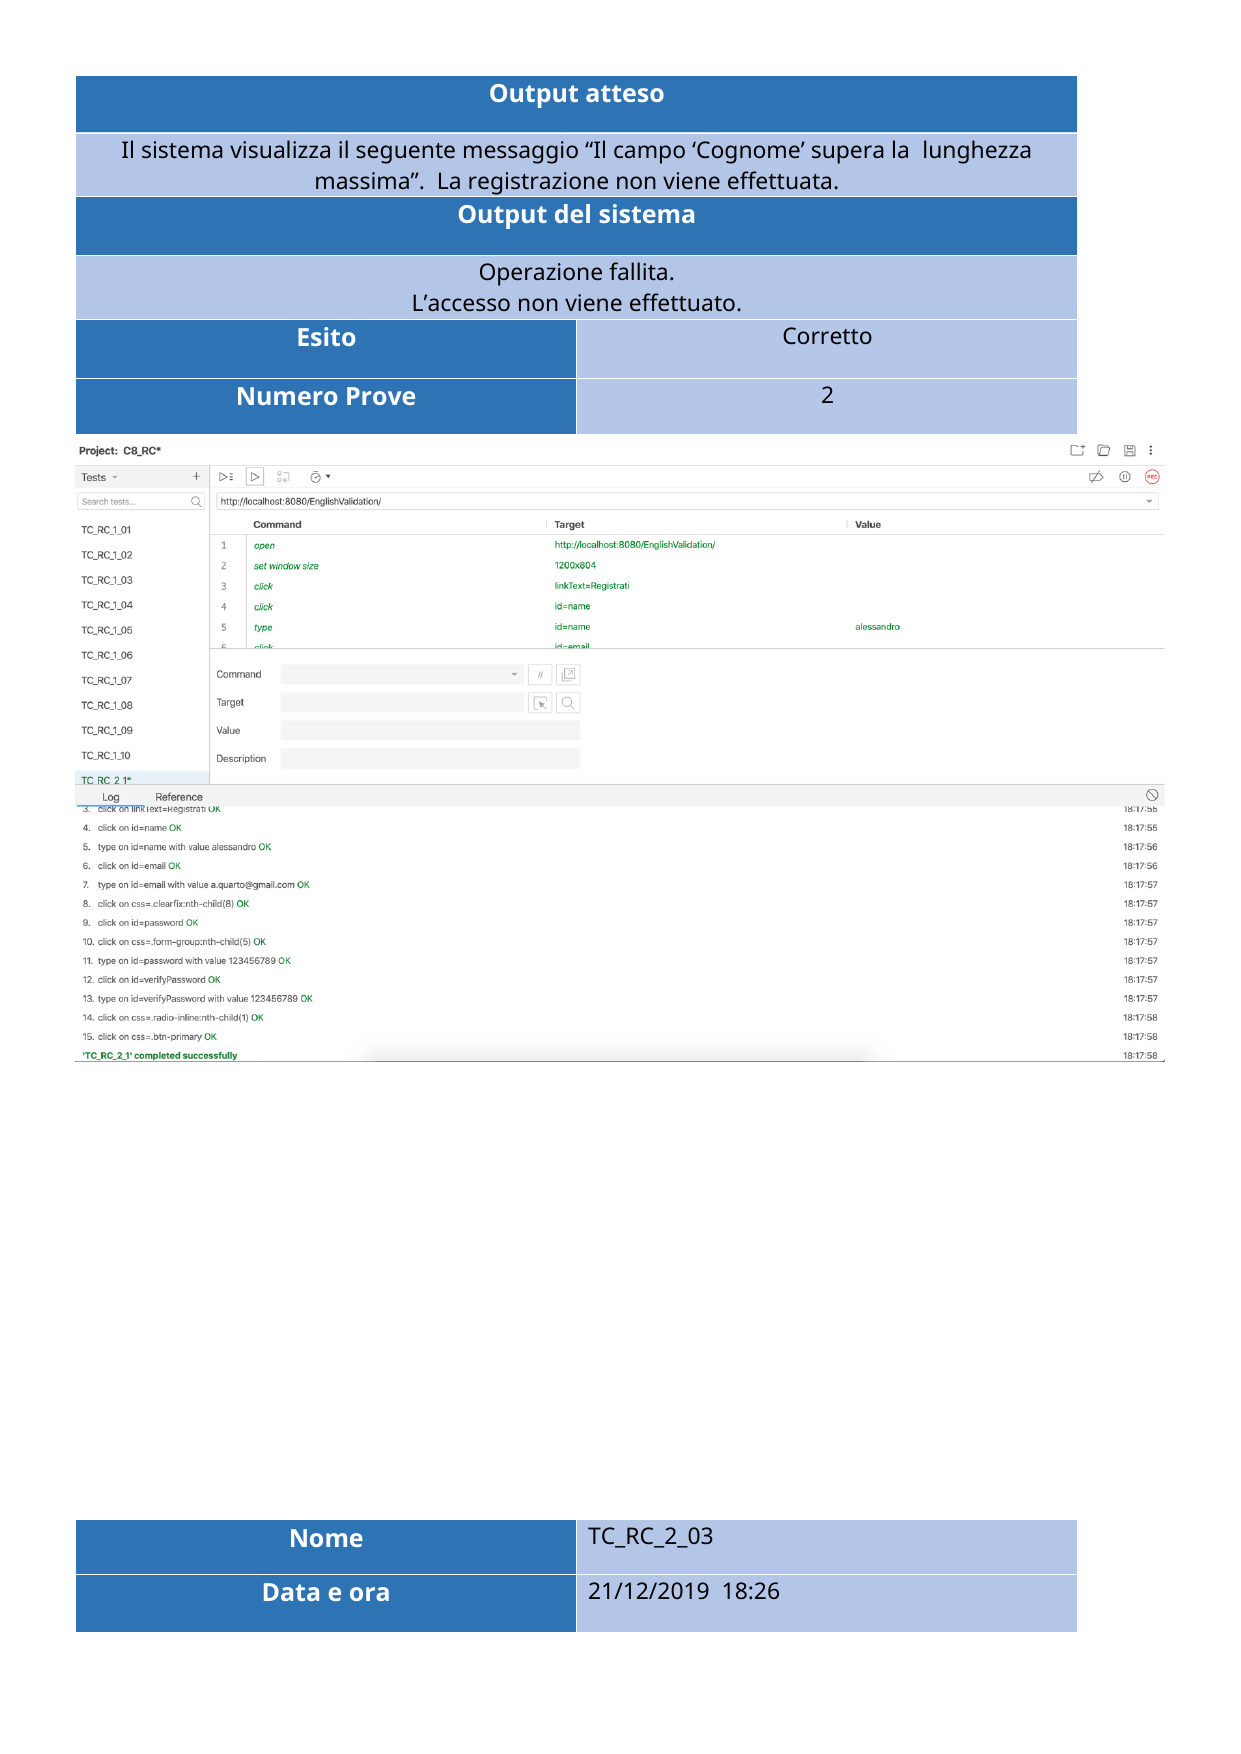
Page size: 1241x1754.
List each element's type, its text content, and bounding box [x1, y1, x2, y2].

table_cell Numero Prove [76, 379, 576, 434]
table_cell Il sistema visualizza il seguente messaggio “Il campo ‘Cognome’ supera la lunghezza massima”. La registrazione non viene effettuata. [76, 134, 1077, 196]
table_cell 2 [577, 379, 1077, 434]
table_cell Esito [76, 320, 576, 378]
table_cell Output del sistema [76, 197, 1077, 255]
table_cell Data e ora [76, 1575, 576, 1632]
picture [75, 435, 1165, 1062]
table_cell Operazione fallita. L’accesso non viene effettuato. [76, 256, 1077, 319]
table_header Nome [76, 1520, 576, 1574]
table_cell Corretto [577, 320, 1077, 378]
table_header TC_RC_2_03 [577, 1520, 1077, 1574]
table_cell Output atteso [76, 76, 1077, 132]
table_cell 21/12/2019 18:26 [577, 1575, 1077, 1632]
